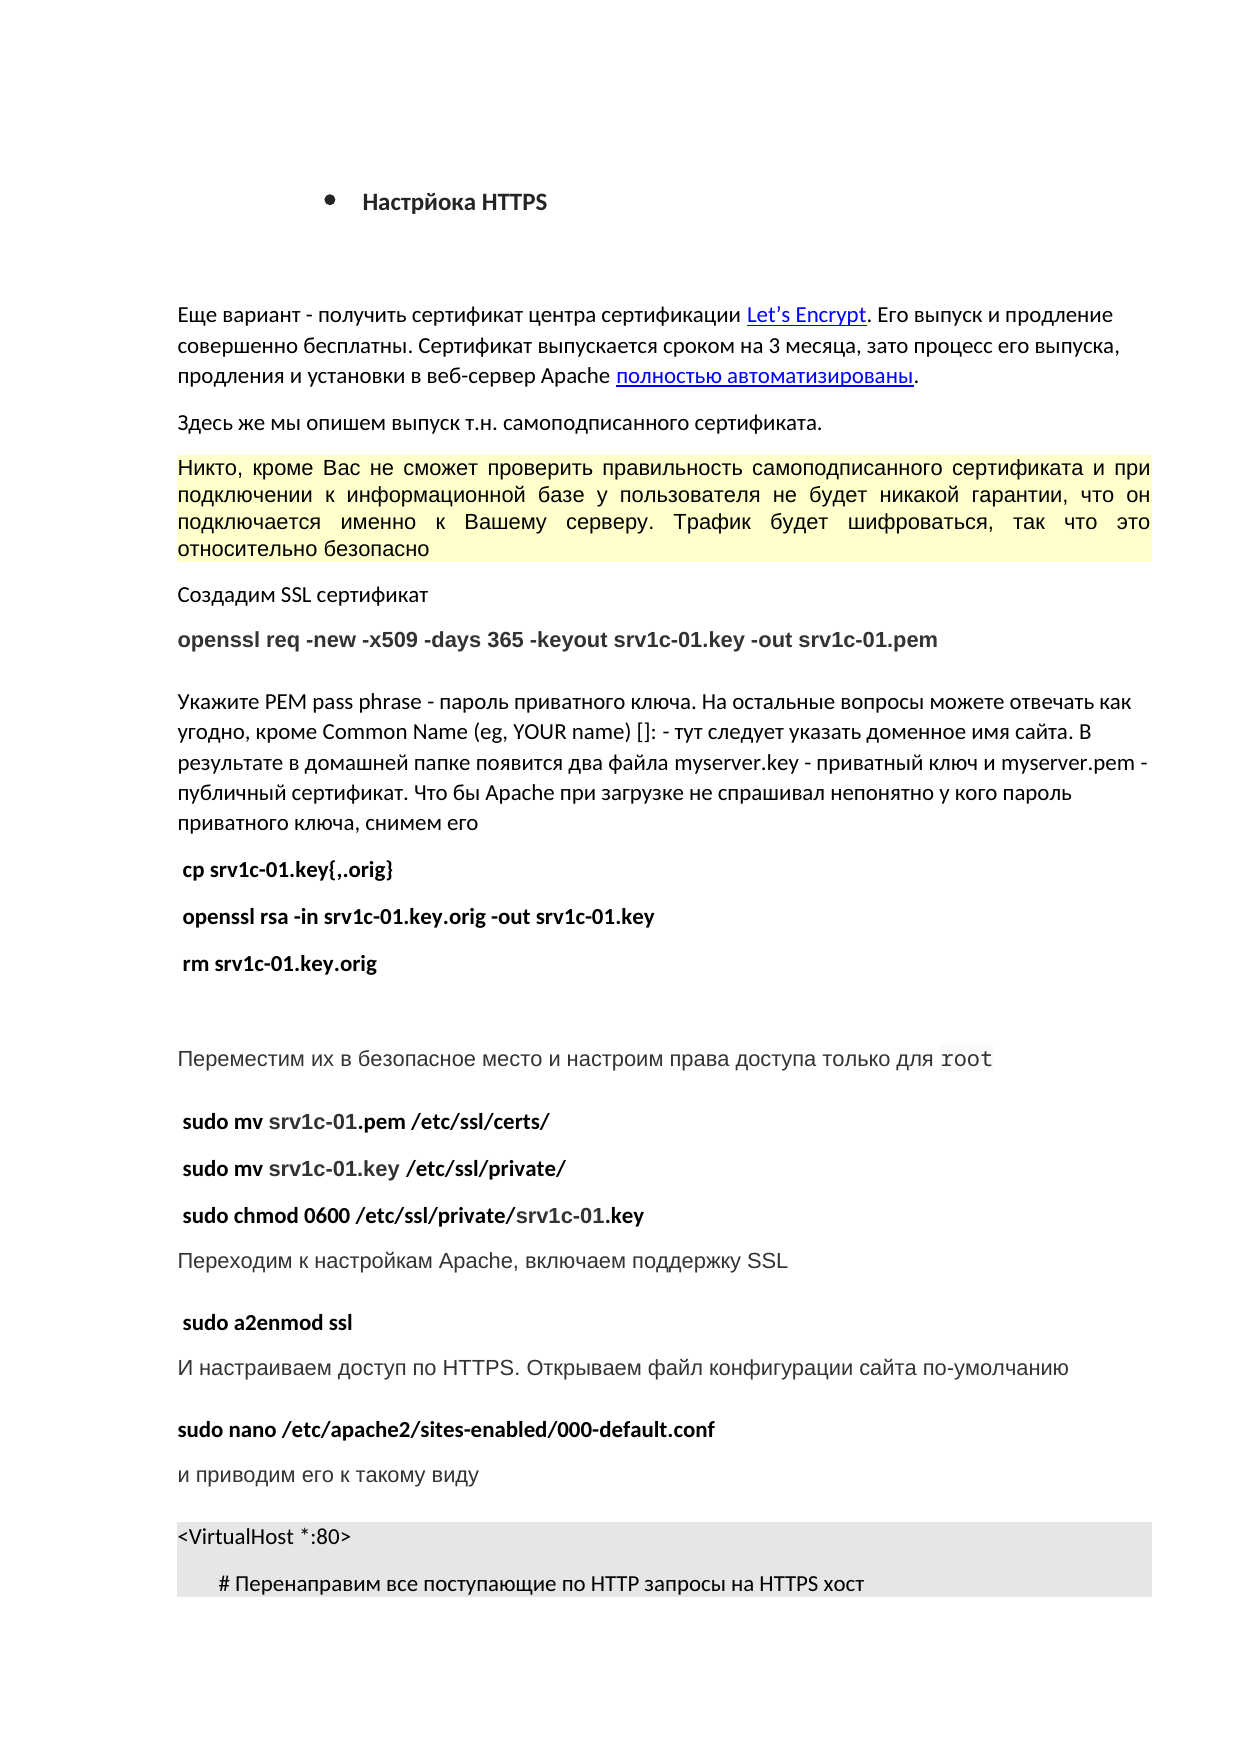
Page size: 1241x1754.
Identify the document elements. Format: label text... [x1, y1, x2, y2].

text <VirtualHost *:80> [177, 1522, 1152, 1550]
text Переместим их в безопасное место и настроим права доступа только для root [177, 1042, 1152, 1072]
text sudo chmod 0600 /etc/ssl/private/srv1c-01.key [177, 1201, 1152, 1229]
text sudo nano /etc/apache2/sites-enabled/000-default.conf [177, 1415, 1152, 1443]
text и приводим его к такому виду [177, 1462, 1152, 1487]
text Переходим к настройкам Apache, включаем поддержку SSL [177, 1248, 1152, 1273]
text И настраиваем доступ по HTTPS. Открываем файл конфигурации сайта по-умолчанию [177, 1355, 1152, 1380]
text sudo mv srv1c-01.key /etc/ssl/private/ [177, 1154, 1152, 1182]
text Здесь же мы опишем выпуск т.н. самоподписанного сертификата. [177, 408, 1152, 436]
text Создадим SSL сертификат [177, 580, 1152, 608]
text cp srv1c-01.key{,.orig} [177, 855, 1152, 883]
text Никто, кроме Вас не сможет проверить правильность самоподписанного сертификата и при подключении к информационной базе у пользователя не будет никакой гарантии, что он подключается именно к Вашему серверу. Трафик будет шифроваться, так что это относительно безопасно [177, 455, 1152, 562]
text Укажите PEM pass phrase - пароль приватного ключа. На остальные вопросы можете отвечать как угодно, кроме Common Name (eg, YOUR name) []: - тут следует указать доменное имя сайта. В результате в домашней папке появится два файла myserver.key - приватный ключ и myserver.pem - публичный сертификат. Что бы Apache при загрузке не спрашивал непонятно у кого пароль приватного ключа, снимем его [177, 687, 1152, 836]
text sudo mv srv1c-01.pem /etc/ssl/certs/ [177, 1107, 1152, 1135]
text Еще вариант - получить сертификат центра сертификации Let’s Encrypt. Его выпуск и продление совершенно бесплатны. Сертификат выпускается сроком на 3 месяца, зато процесс его выпуска, продления и установки в веб-сервер Apache полностью автоматизированы. [177, 301, 1152, 389]
text openssl req -new -x509 -days 365 -keyout srv1c-01.key -out srv1c-01.pem [177, 627, 1152, 652]
text rm srv1c-01.key.orig [177, 949, 1152, 977]
text sudo a2enmod ssl [177, 1308, 1152, 1336]
list Настрйока HTTPS [325, 186, 1152, 216]
text openssl rsa -in srv1c-01.key.orig -out srv1c-01.key [177, 902, 1152, 930]
text # Перенаправим все поступающие по HTTP запросы на HTTPS хост [177, 1569, 1152, 1597]
